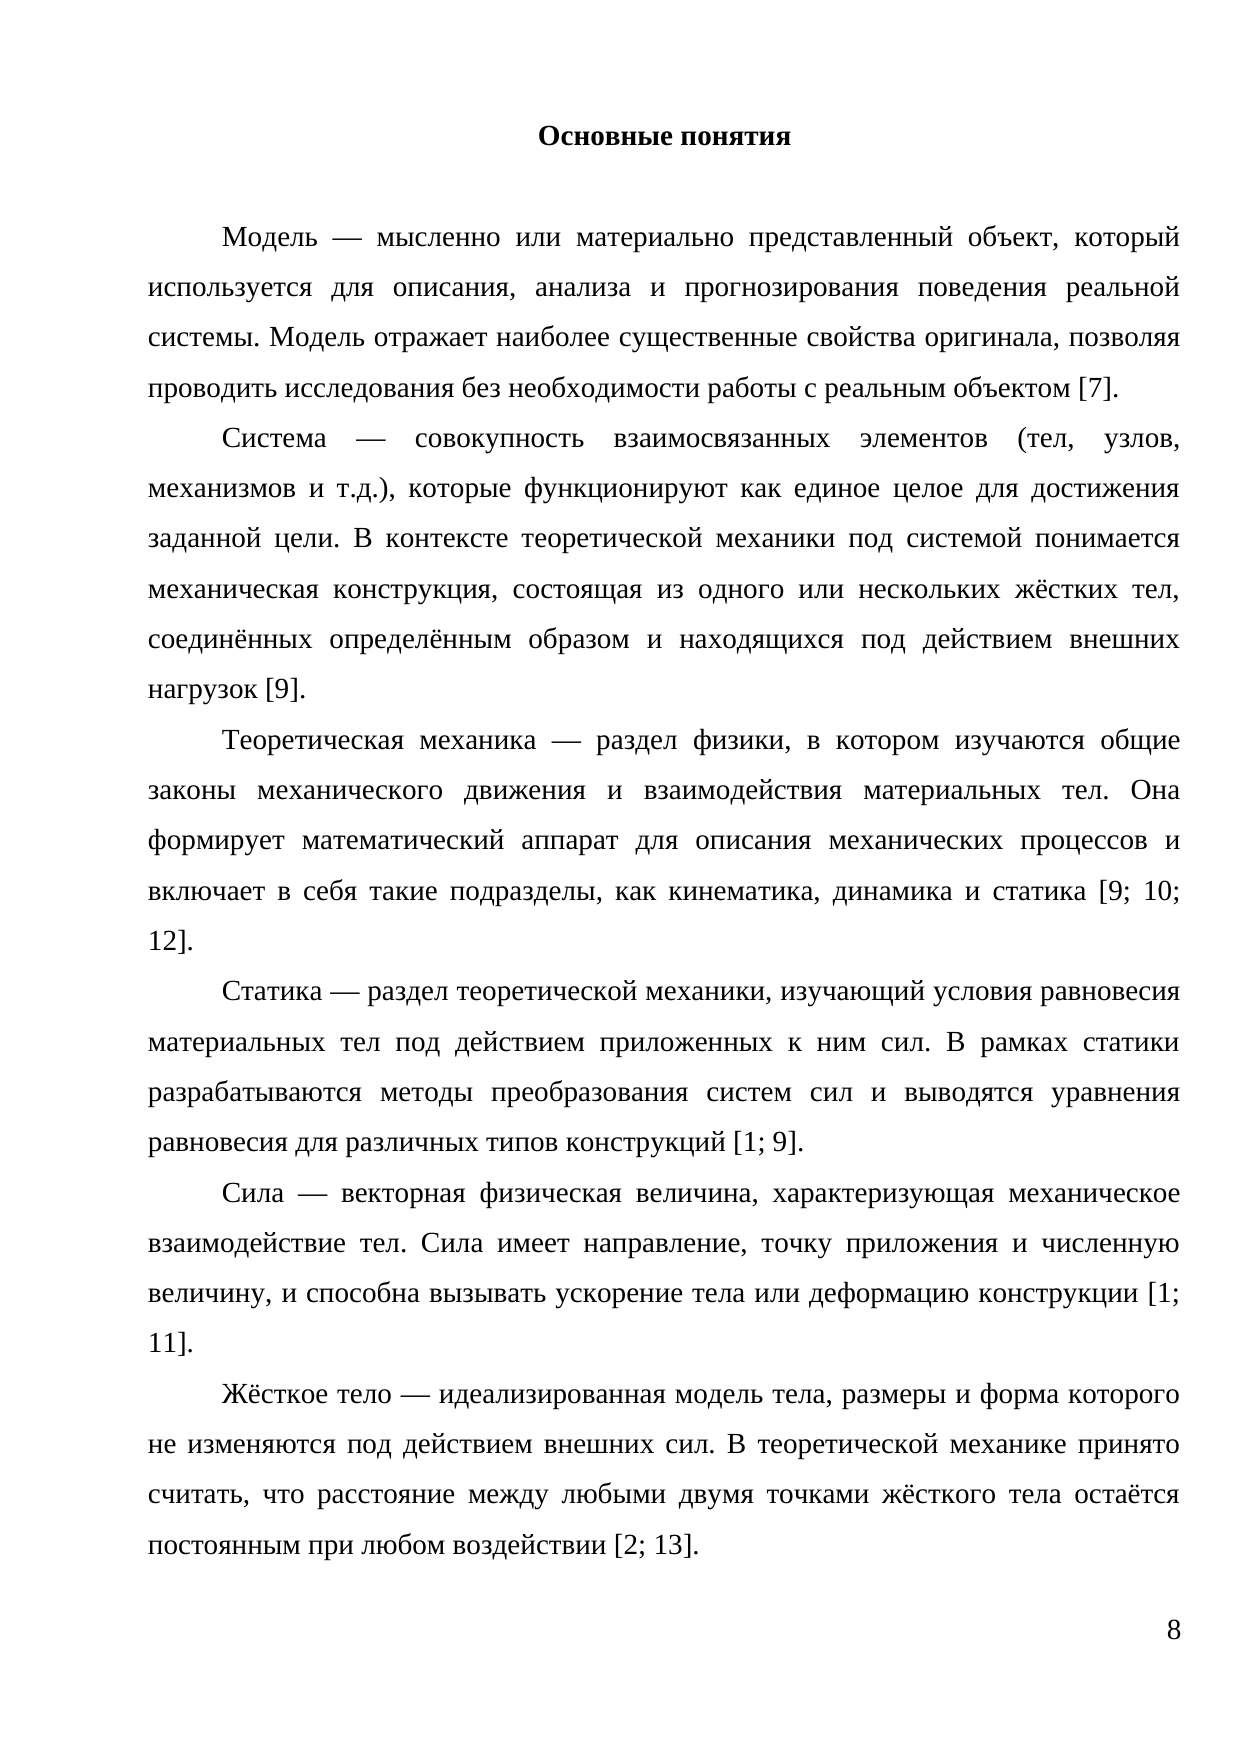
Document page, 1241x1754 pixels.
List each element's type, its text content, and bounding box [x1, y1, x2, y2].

text Жёсткое тело — идеализированная модель тела, размеры и форма которого не изменяются под действием внешних сил. В теоретической механике принято считать, что расстояние между любыми двумя точками жёсткого тела остаётся постоянным при любом воздействии [2; 13]. [148, 1376, 1181, 1560]
text Система — совокупность взаимосвязанных элементов (тел, узлов, механизмов и т.д.), которые функционируют как единое целое для достижения заданной цели. В контексте теоретической механики под системой понимается механическая конструкция, состоящая из одного или нескольких жёстких тел, соединённых определённым образом и находящихся под действием внешних нагрузок [9]. [148, 420, 1181, 705]
text Модель — мысленно или материально представленный объект, который используется для описания, анализа и прогнозирования поведения реальной системы. Модель отражает наиболее существенные свойства оригинала, позволяя проводить исследования без необходимости работы с реальным объектом [7]. [148, 219, 1181, 403]
subtitle Основные понятия [148, 118, 1181, 152]
text Теоретическая механика — раздел физики, в котором изучаются общие законы механического движения и взаимодействия материальных тел. Она формирует математический аппарат для описания механических процессов и включает в себя такие подразделы, как кинематика, динамика и статика [9; 10; 12]. [148, 722, 1181, 957]
text Статика — раздел теоретической механики, изучающий условия равновесия материальных тел под действием приложенных к ним сил. В рамках статики разрабатываются методы преобразования систем сил и выводятся уравнения равновесия для различных типов конструкций [1; 9]. [148, 973, 1181, 1158]
text Сила — векторная физическая величина, характеризующая механическое взаимодействие тел. Сила имеет направление, точку приложения и численную величину, и способна вызывать ускорение тела или деформацию конструкции [1; 11]. [148, 1175, 1181, 1359]
